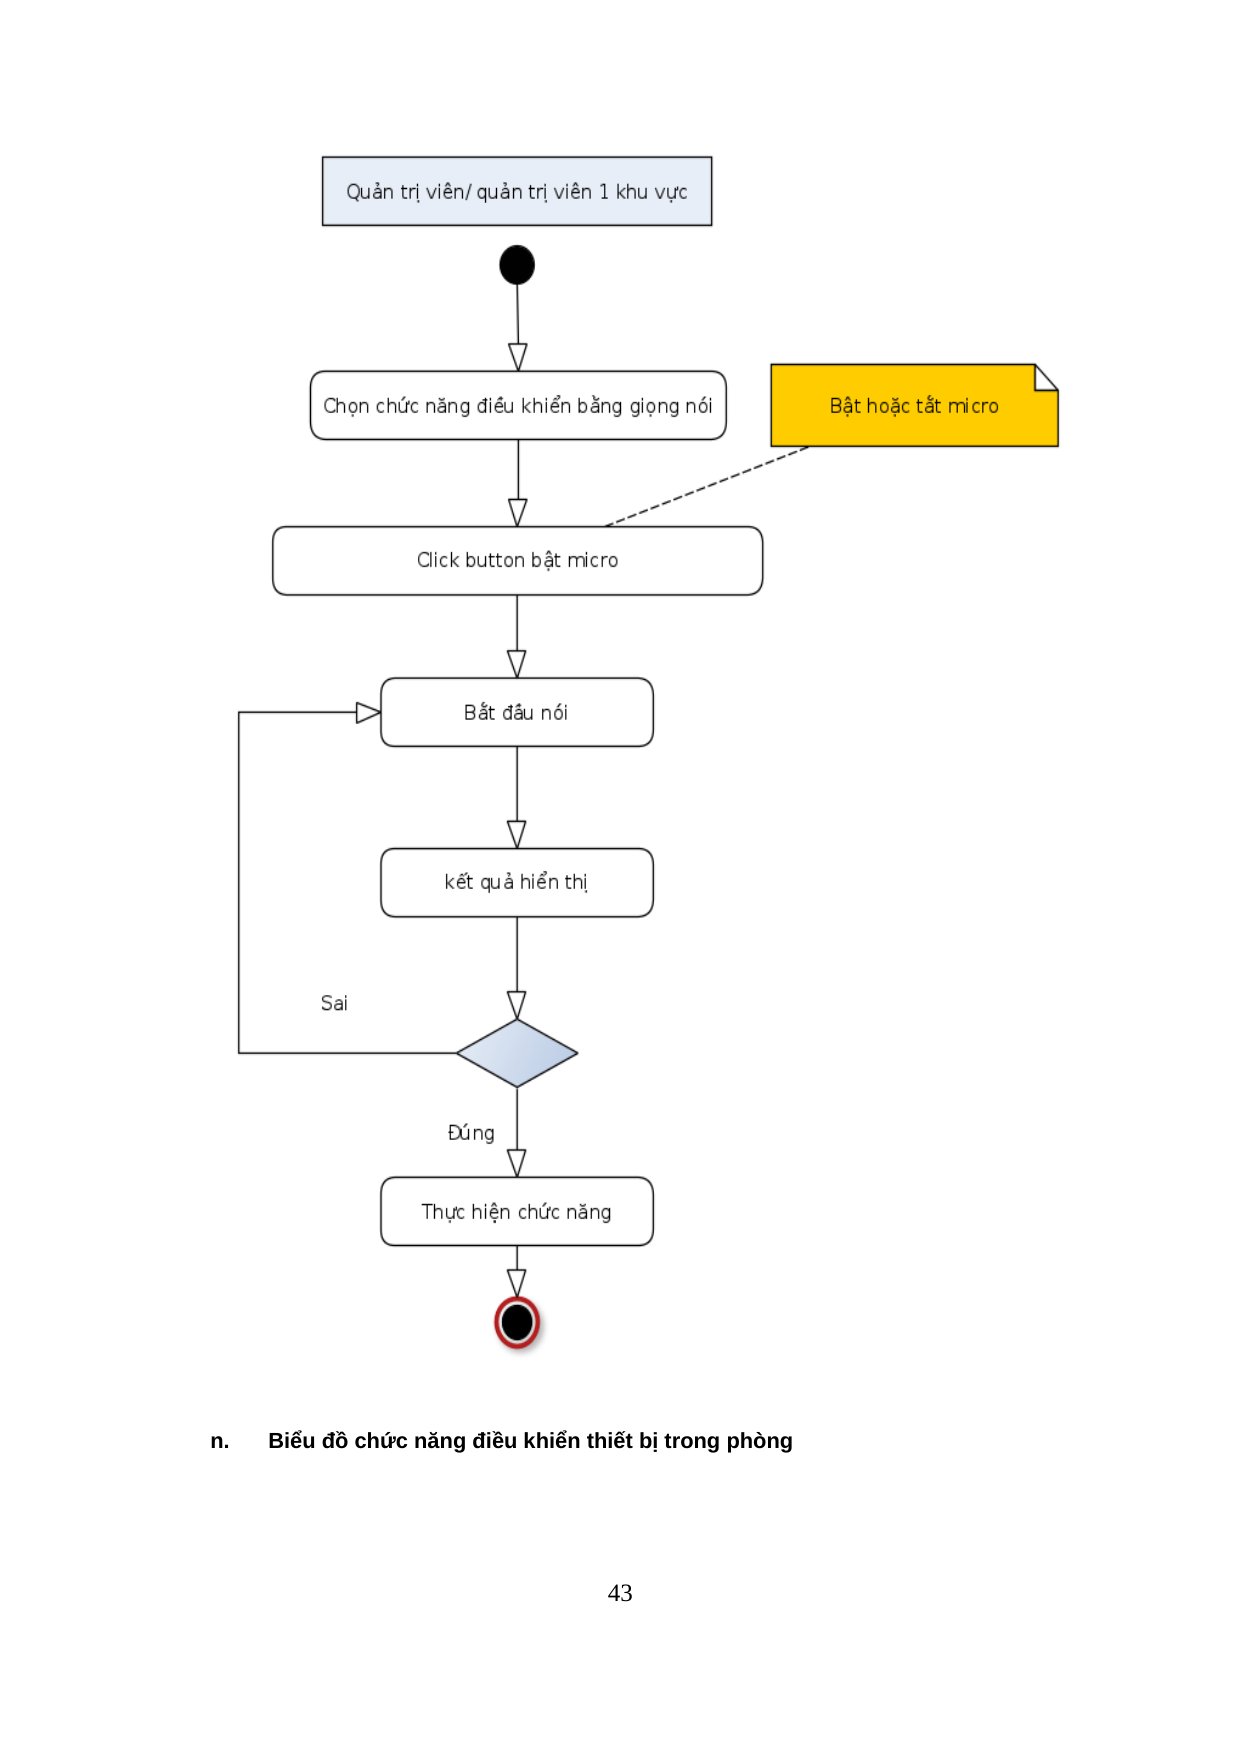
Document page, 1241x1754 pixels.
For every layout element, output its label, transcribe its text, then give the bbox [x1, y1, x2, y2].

picture [141, 143, 1099, 1365]
subtitle Biểu đồ chức năng điều khiển thiết bị trong phòng [156, 1428, 1122, 1453]
